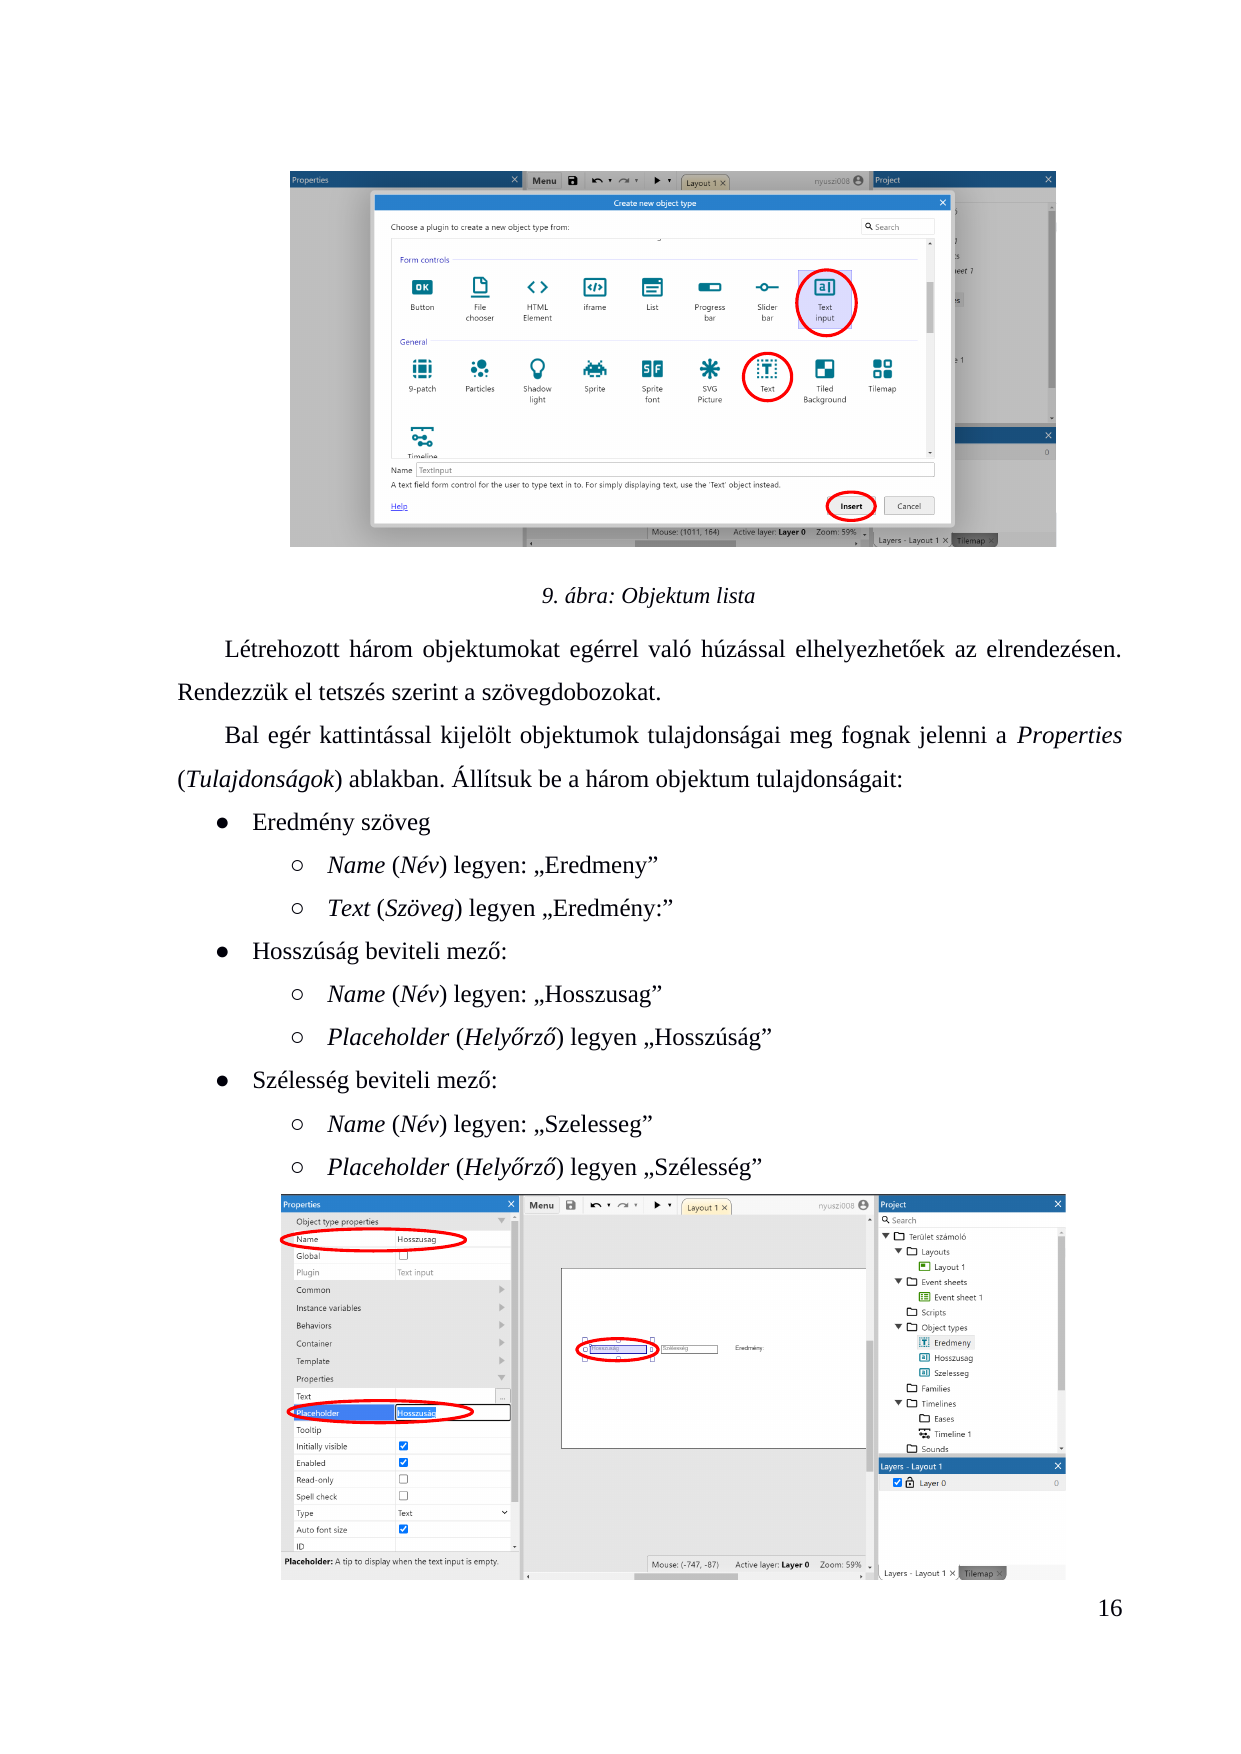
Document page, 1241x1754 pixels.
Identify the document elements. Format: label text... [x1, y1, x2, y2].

picture [281, 1194, 1066, 1580]
picture [285, 1231, 462, 1249]
picture [290, 171, 1057, 547]
list Placeholder (Helyőrző) legyen „Szélesség” [289, 1152, 1122, 1181]
list Hosszúság beviteli mező: [214, 936, 1122, 965]
list Name (Név) legyen: „Hosszusag” [289, 979, 1122, 1008]
text 9. ábra: Objektum lista [177, 582, 1122, 609]
list Name (Név) legyen: „Eredmeny” [289, 850, 1122, 879]
list Text (Szöveg) legyen „Eredmény:” [289, 893, 1122, 922]
list Eredmény szöveg [214, 807, 1122, 836]
list Name (Név) legyen: „Szelesseg” [289, 1109, 1122, 1137]
text Létrehozott három objektumokat egérrel való húzással elhelyezhetőek az elrendezésen. Rendezzük el tetszés szerint a szövegdobozokat. [177, 634, 1122, 706]
text Bal egér kattintással kijelölt objektumok tulajdonságai meg fognak jelenni a Properties (Tulajdonságok) ablakban. Állítsuk be a három objektum tulajdonságait: [177, 721, 1122, 792]
list Szélesség beviteli mező: [214, 1066, 1122, 1094]
list Placeholder (Helyőrző) legyen „Hosszúság” [289, 1022, 1122, 1051]
